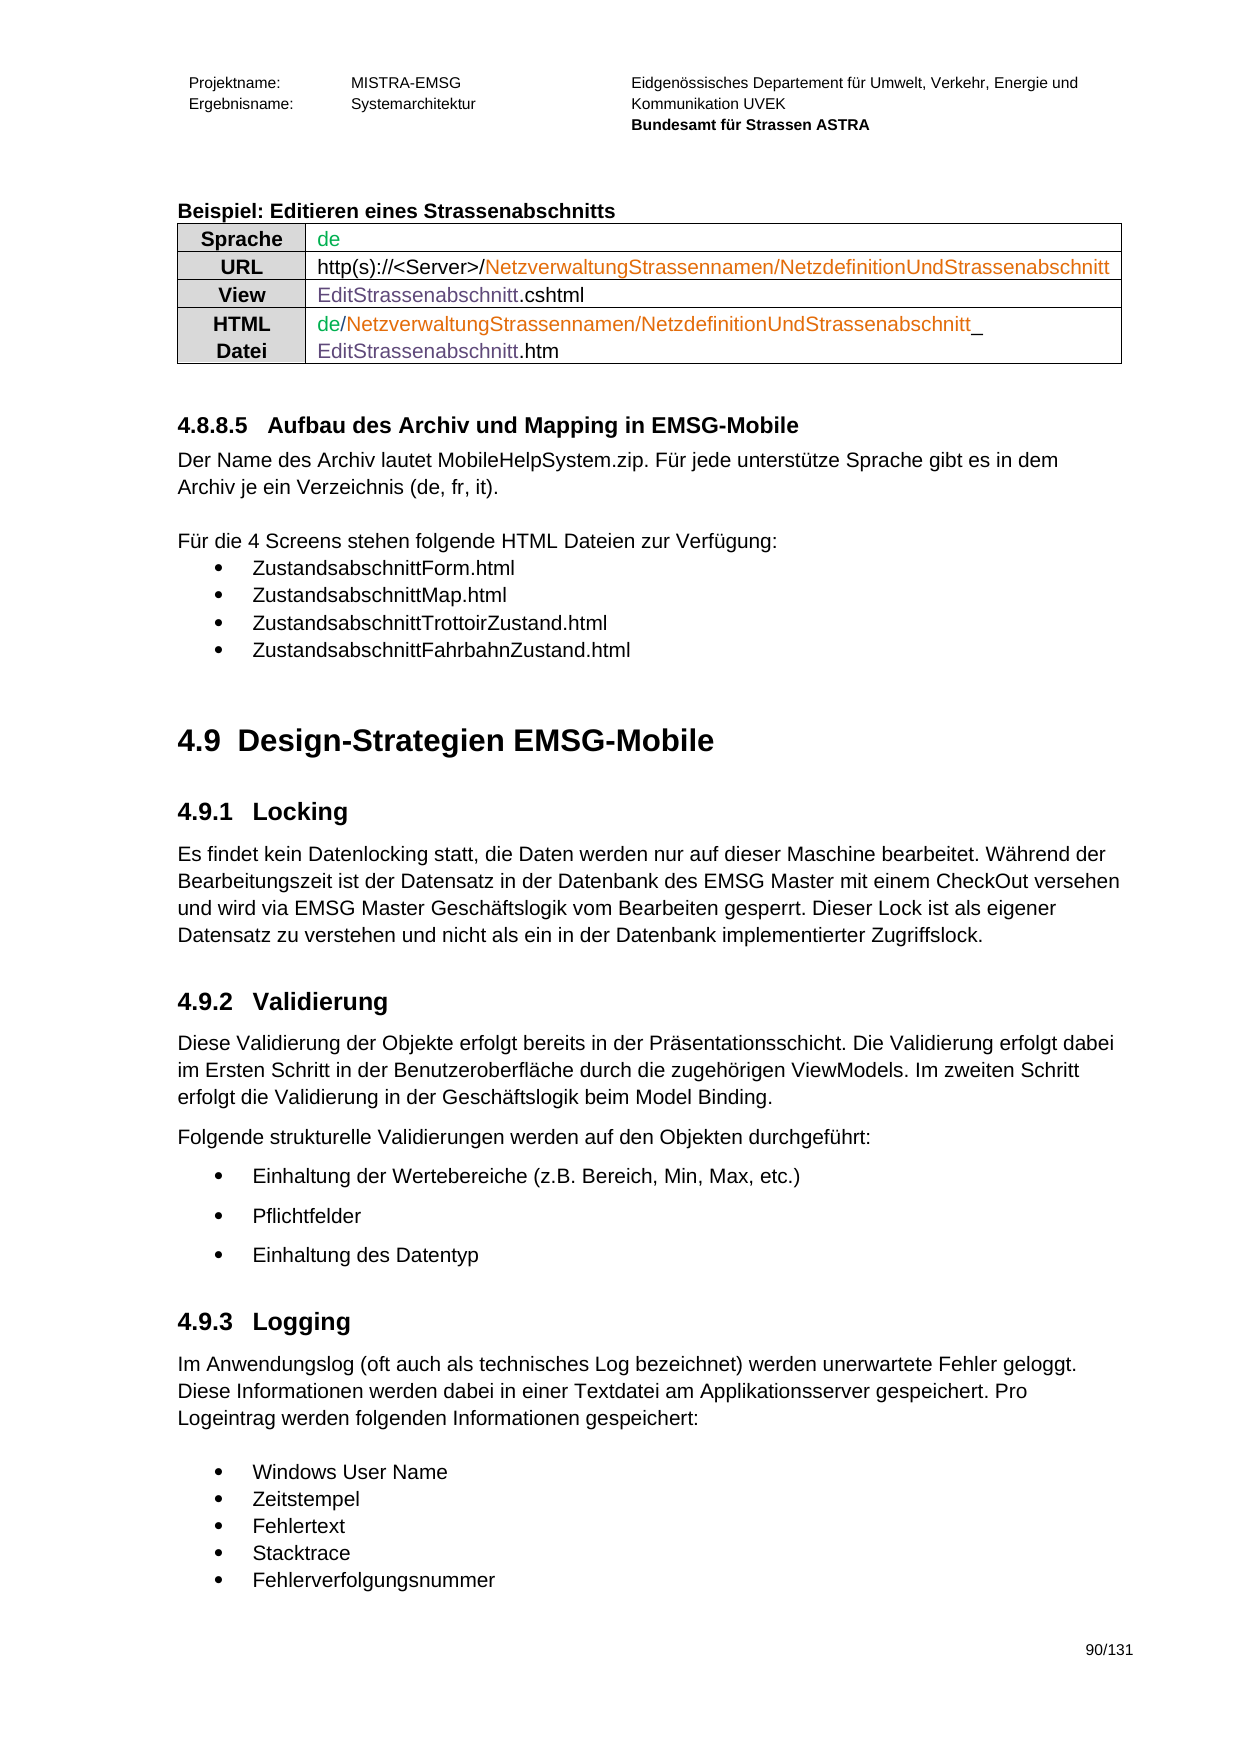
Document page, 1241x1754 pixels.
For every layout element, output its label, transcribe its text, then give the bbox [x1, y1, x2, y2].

list ZustandsabschnittFahrbahnZustand.html [215, 634, 1122, 661]
subtitle Design-Strategien EMSG-Mobile [177, 722, 1122, 758]
list Stacktrace [215, 1538, 1122, 1565]
table_header de [306, 224, 1121, 251]
list Einhaltung der Wertebereiche (z.B. Bereich, Min, Max, etc.) [215, 1161, 1122, 1188]
subtitle Logging [177, 1307, 1122, 1336]
subtitle Aufbau des Archiv und Mapping in EMSG-Mobile [177, 411, 1122, 438]
list ZustandsabschnittTrottoirZustand.html [215, 607, 1122, 634]
text Folgende strukturelle Validierungen werden auf den Objekten durchgeführt: [177, 1122, 1122, 1149]
list Fehlerverfolgungsnummer [215, 1565, 1122, 1592]
table_cell HTML Datei [178, 308, 305, 362]
text Beispiel: Editieren eines Strassenabschnitts [177, 196, 1122, 223]
subtitle Locking [177, 797, 1122, 826]
list ZustandsabschnittMap.html [215, 580, 1122, 607]
list Zeitstempel [215, 1484, 1122, 1511]
text Im Anwendungslog (oft auch als technisches Log bezeichnet) werden unerwartete Fehler geloggt. Diese Informationen werden dabei in einer Textdatei am Applikationsserver gespeichert. Pro Logeintrag werden folgenden Informationen gespeichert: [177, 1348, 1122, 1429]
text Der Name des Archiv lautet MobileHelpSystem.zip. Für jede unterstütze Sprache gibt es in dem Archiv je ein Verzeichnis (de, fr, it). [177, 445, 1122, 499]
table_header Sprache [178, 224, 305, 251]
list Pflichtfelder [215, 1201, 1122, 1228]
subtitle Validierung [177, 987, 1122, 1015]
table_cell EditStrassenabschnitt.cshtml [306, 280, 1121, 307]
list Fehlertext [215, 1511, 1122, 1538]
text Diese Validierung der Objekte erfolgt bereits in der Präsentationsschicht. Die Validierung erfolgt dabei im Ersten Schritt in der Benutzeroberfläche durch die zugehörigen ViewModels. Im zweiten Schritt erfolgt die Validierung in der Geschäftslogik beim Model Binding. [177, 1028, 1122, 1109]
text Es findet kein Datenlocking statt, die Daten werden nur auf dieser Maschine bearbeitet. Während der Bearbeitungszeit ist der Datensatz in der Datenbank des EMSG Master mit einem CheckOut versehen und wird via EMSG Master Geschäftslogik vom Bearbeiten gesperrt. Dieser Lock ist als eigener Datensatz zu verstehen und nicht als ein in der Datenbank implementierter Zugriffslock. [177, 839, 1122, 947]
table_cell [306, 252, 1121, 279]
text Für die 4 Screens stehen folgende HTML Dateien zur Verfügung: [177, 526, 1122, 553]
list Einhaltung des Datentyp [215, 1240, 1122, 1267]
list ZustandsabschnittForm.html [215, 553, 1122, 580]
table_cell URL [178, 252, 305, 279]
table_cell View [178, 280, 305, 307]
list Windows User Name [215, 1457, 1122, 1484]
table_cell de/NetzverwaltungStrassennamen/NetzdefinitionUndStrassenabschnitt_ EditStrassenabschnitt.htm [306, 308, 1121, 362]
